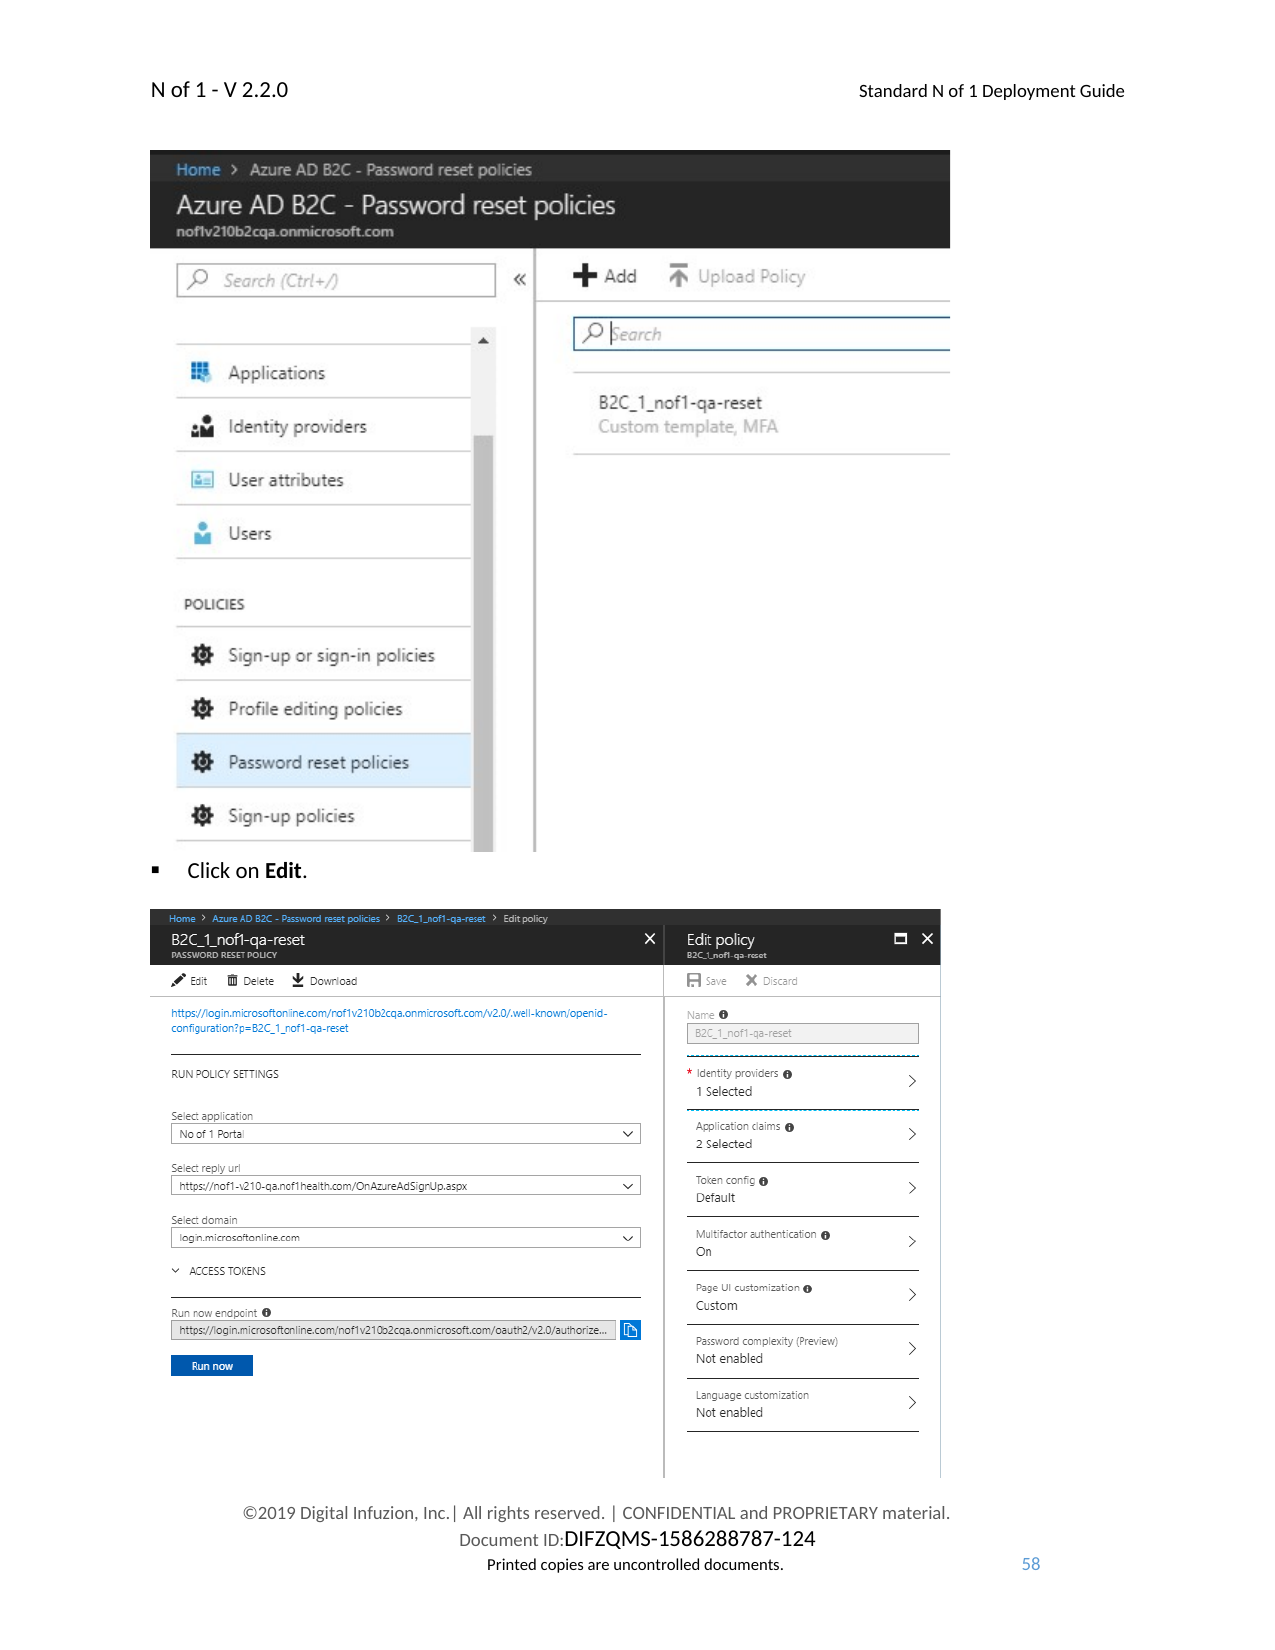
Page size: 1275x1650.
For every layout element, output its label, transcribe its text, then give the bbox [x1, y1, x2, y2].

picture [150, 150, 951, 852]
list Click on Edit. [150, 856, 1125, 884]
picture [150, 909, 941, 1478]
